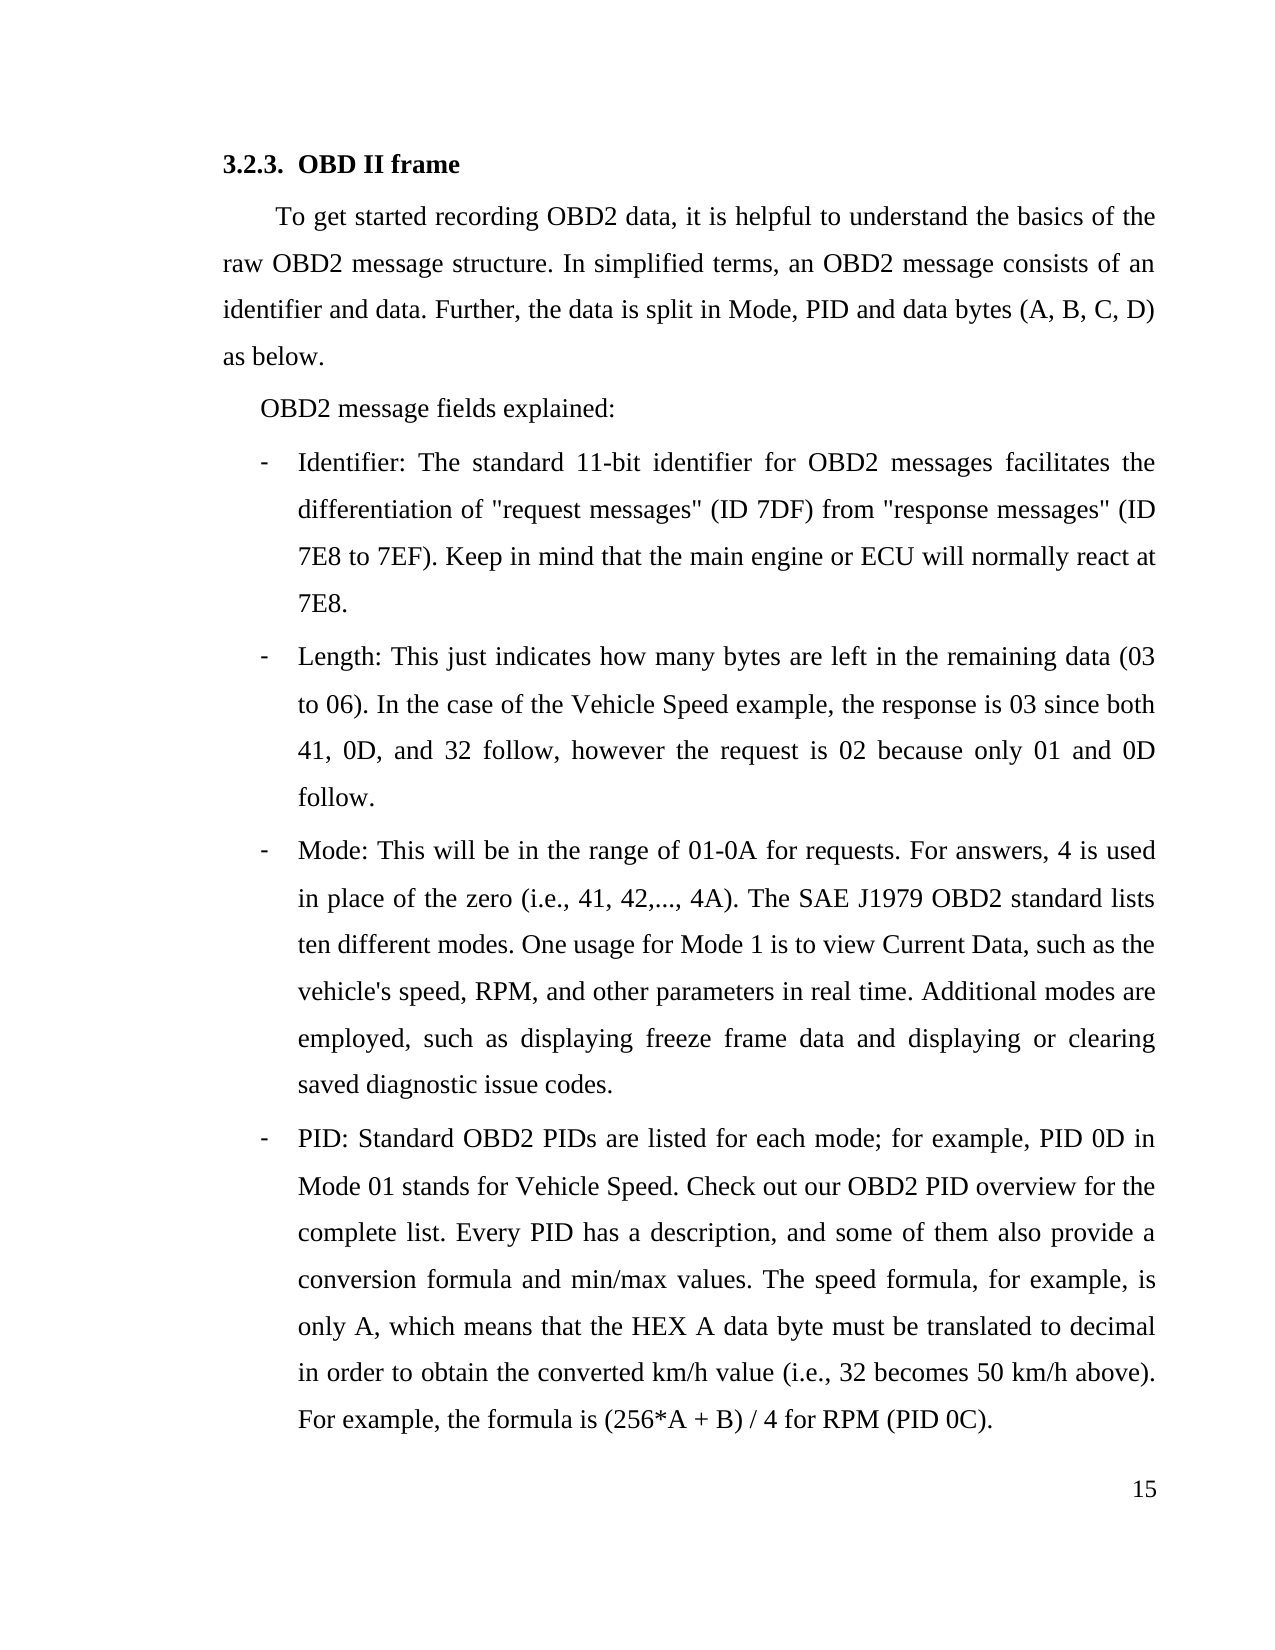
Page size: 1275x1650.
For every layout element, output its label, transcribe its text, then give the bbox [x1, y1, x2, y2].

list OBD2 message fields explained: [194, 392, 1157, 424]
list Identifier: The standard 11-bit identifier for OBD2 messages facilitates the differentiation of "request messages" (ID 7DF) from "response messages" (ID 7E8 to 7EF). Keep in mind that the main engine or ECU will normally react at 7E8. [260, 445, 1157, 618]
list Length: This just indicates how many bytes are left in the remaining data (03 to 06). In the case of the Vehicle Speed example, the response is 03 since both 41, 0D, and 32 follow, however the request is 02 because only 01 and 0D follow. [260, 639, 1157, 812]
list To get started recording OBD2 data, it is helpful to understand the basics of the raw OBD2 message structure. In simplified terms, an OBD2 message consists of an identifier and data. Further, the data is split in Mode, PID and data bytes (A, B, C, D) as below. [223, 200, 1157, 371]
list PID: Standard OBD2 PIDs are listed for each mode; for example, PID 0D in Mode 01 stands for Vehicle Speed. Check out our OBD2 PID overview for the complete list. Every PID has a description, and some of them also provide a conversion formula and min/max values. The speed formula, for example, is only A, which means that the HEX A data byte must be translated to decimal in order to obtain the converted km/h value (i.e., 32 becomes 50 km/h above). For example, the formula is (256*A + B) / 4 for RPM (PID 0C). [260, 1121, 1157, 1434]
list OBD II frame [223, 148, 1157, 179]
list Mode: This will be in the range of 01-0A for requests. For answers, 4 is used in place of the zero (i.e., 41, 42,..., 4A). The SAE J1979 OBD2 standard lists ten different modes. One usage for Mode 1 is to view Current Data, such as the vehicle's speed, RPM, and other parameters in real time. Additional modes are employed, such as displaying freeze frame data and displaying or clearing saved diagnostic issue codes. [260, 833, 1157, 1100]
